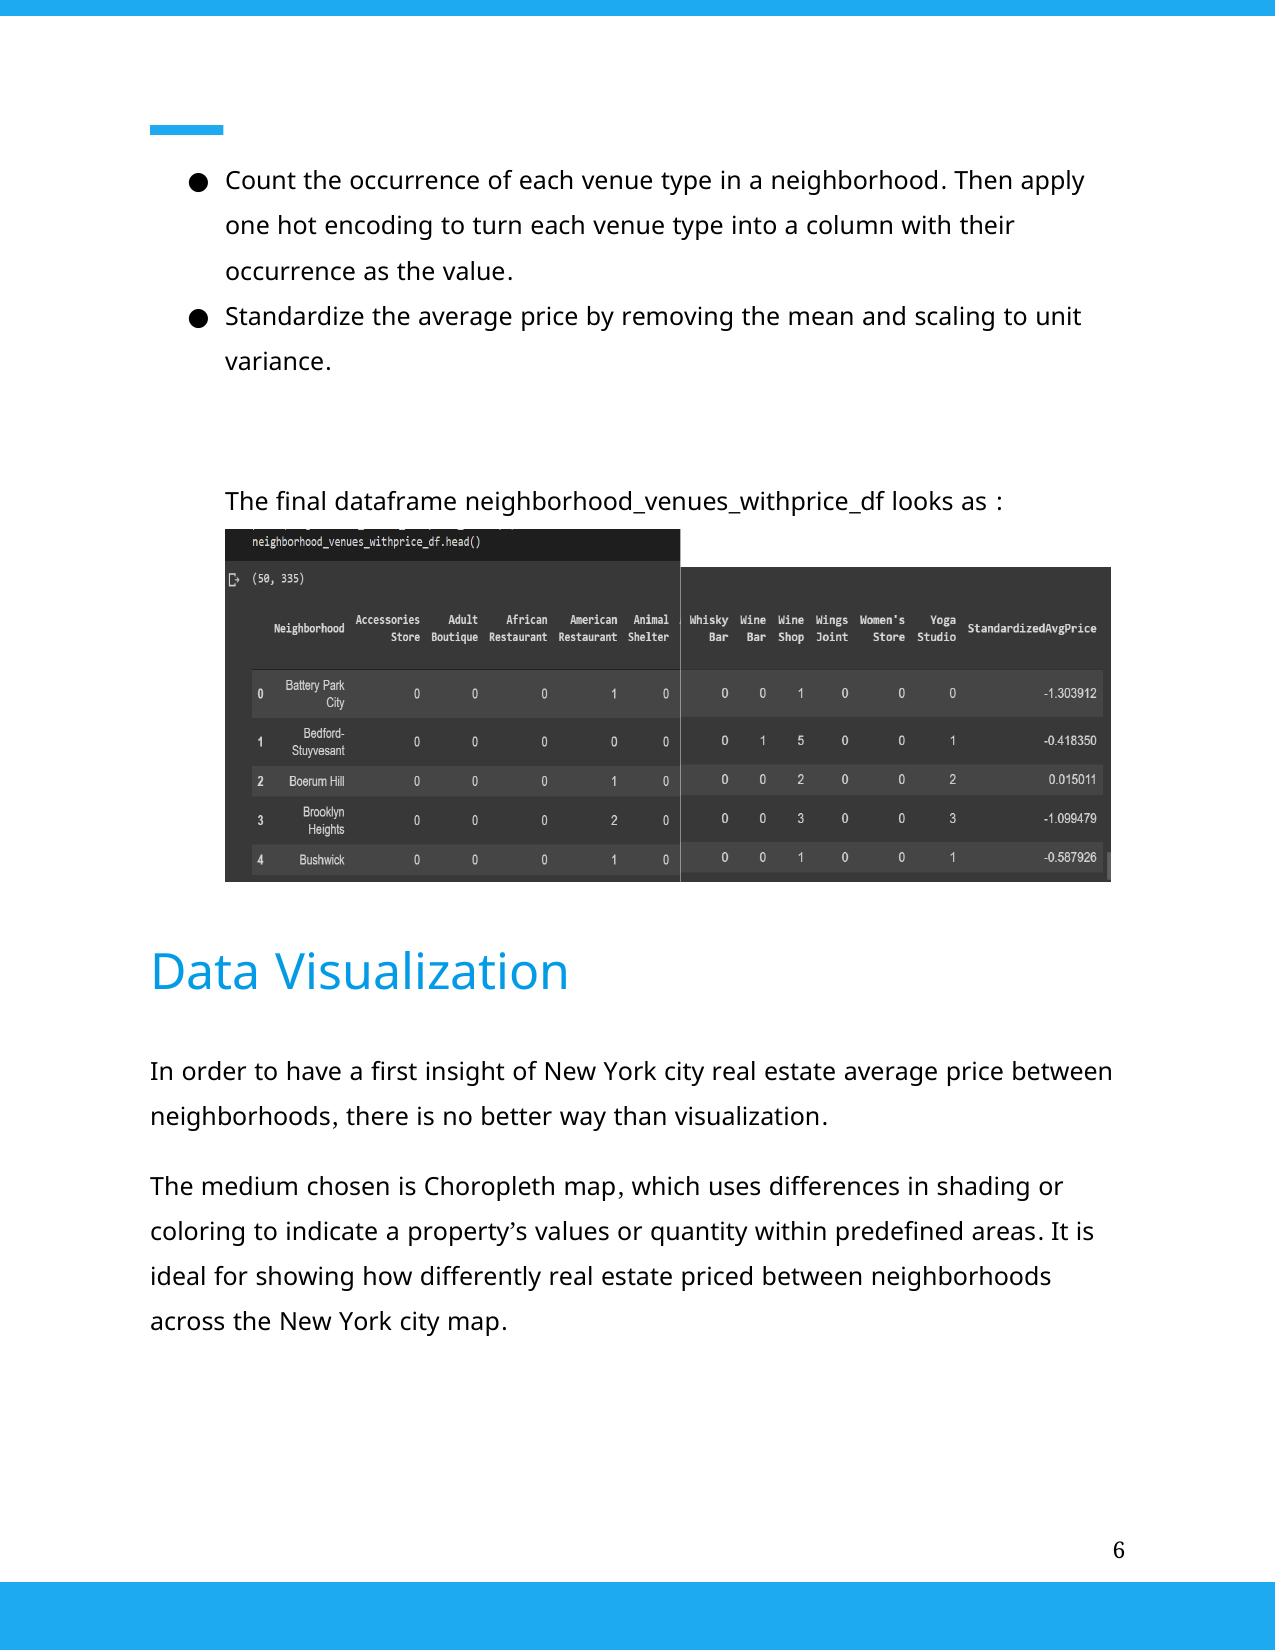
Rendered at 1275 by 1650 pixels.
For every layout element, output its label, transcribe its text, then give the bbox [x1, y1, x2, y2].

picture [0, 1582, 1275, 1650]
list Count the occurrence of each venue type in a neighborhood. Then apply one hot encoding to turn each venue type into a column with their occurrence as the value. [187, 165, 1125, 291]
picture [225, 529, 1111, 882]
subtitle Data Visualization [150, 939, 1125, 1012]
text In order to have a first insight of New York city real estate average price between neighborhoods, there is no better way than visualization. [150, 1055, 1125, 1136]
picture [0, 0, 1275, 16]
list Standardize the average price by removing the mean and scaling to unit variance. [187, 300, 1125, 381]
text The medium chosen is Choropleth map, which uses differences in shading or coloring to indicate a property’s values or quantity within predefined areas. It is ideal for showing how differently real estate priced between neighborhoods across the New York city map. [150, 1170, 1125, 1342]
picture [150, 125, 224, 135]
